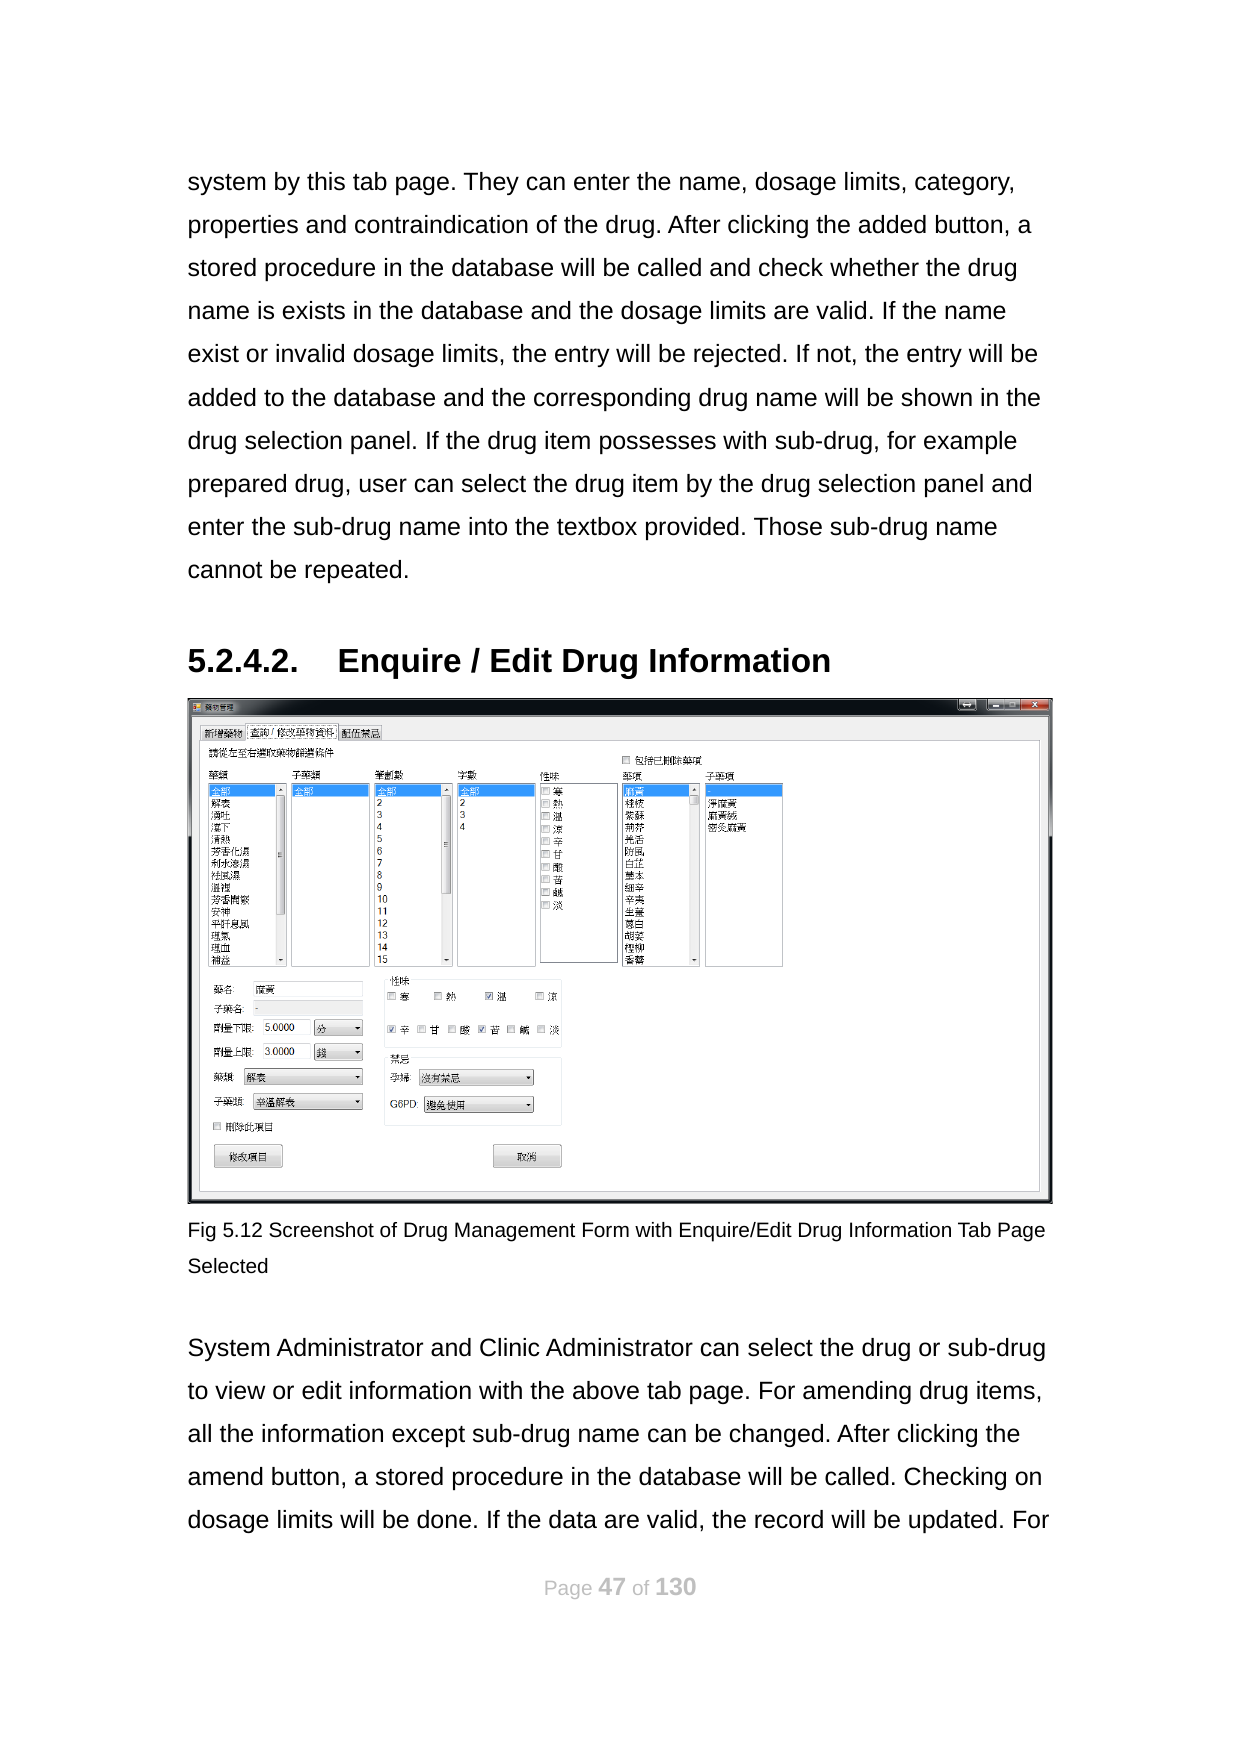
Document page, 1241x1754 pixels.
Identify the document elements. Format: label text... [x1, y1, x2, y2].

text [187, 167, 1053, 584]
picture [187, 698, 1053, 1204]
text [187, 1333, 1053, 1534]
subtitle Enquire / Edit Drug Information [187, 641, 1053, 680]
